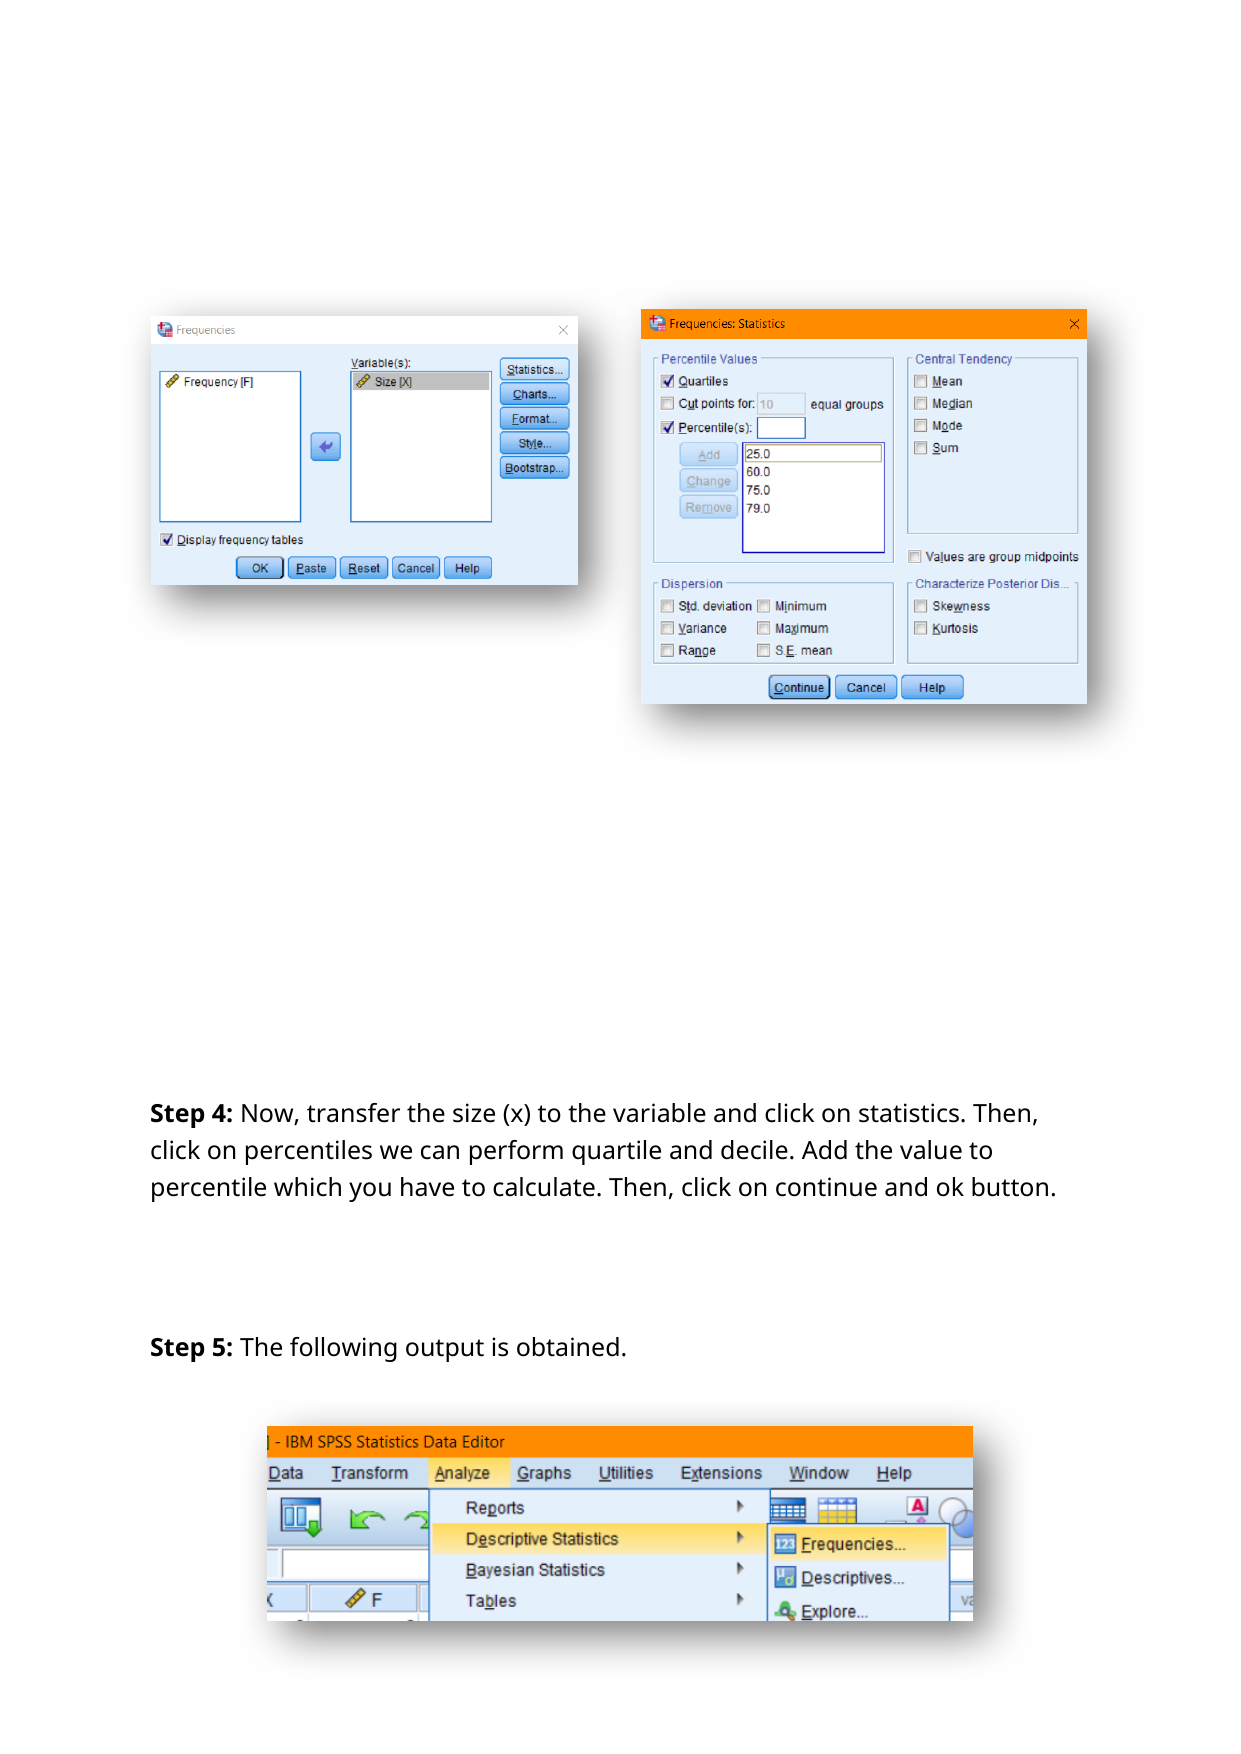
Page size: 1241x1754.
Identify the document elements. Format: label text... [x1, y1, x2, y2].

picture [151, 316, 578, 585]
picture [641, 309, 1087, 704]
text Step 5: The following output is obtained. [150, 1330, 1090, 1364]
text Step 4: Now, transfer the size (x) to the variable and click on statistics. Then, click on percentiles we can perform quartile and decile. Add the value to percentile which you have to calculate. Then, click on continue and ok button. [150, 1096, 1090, 1203]
picture [267, 1426, 973, 1621]
